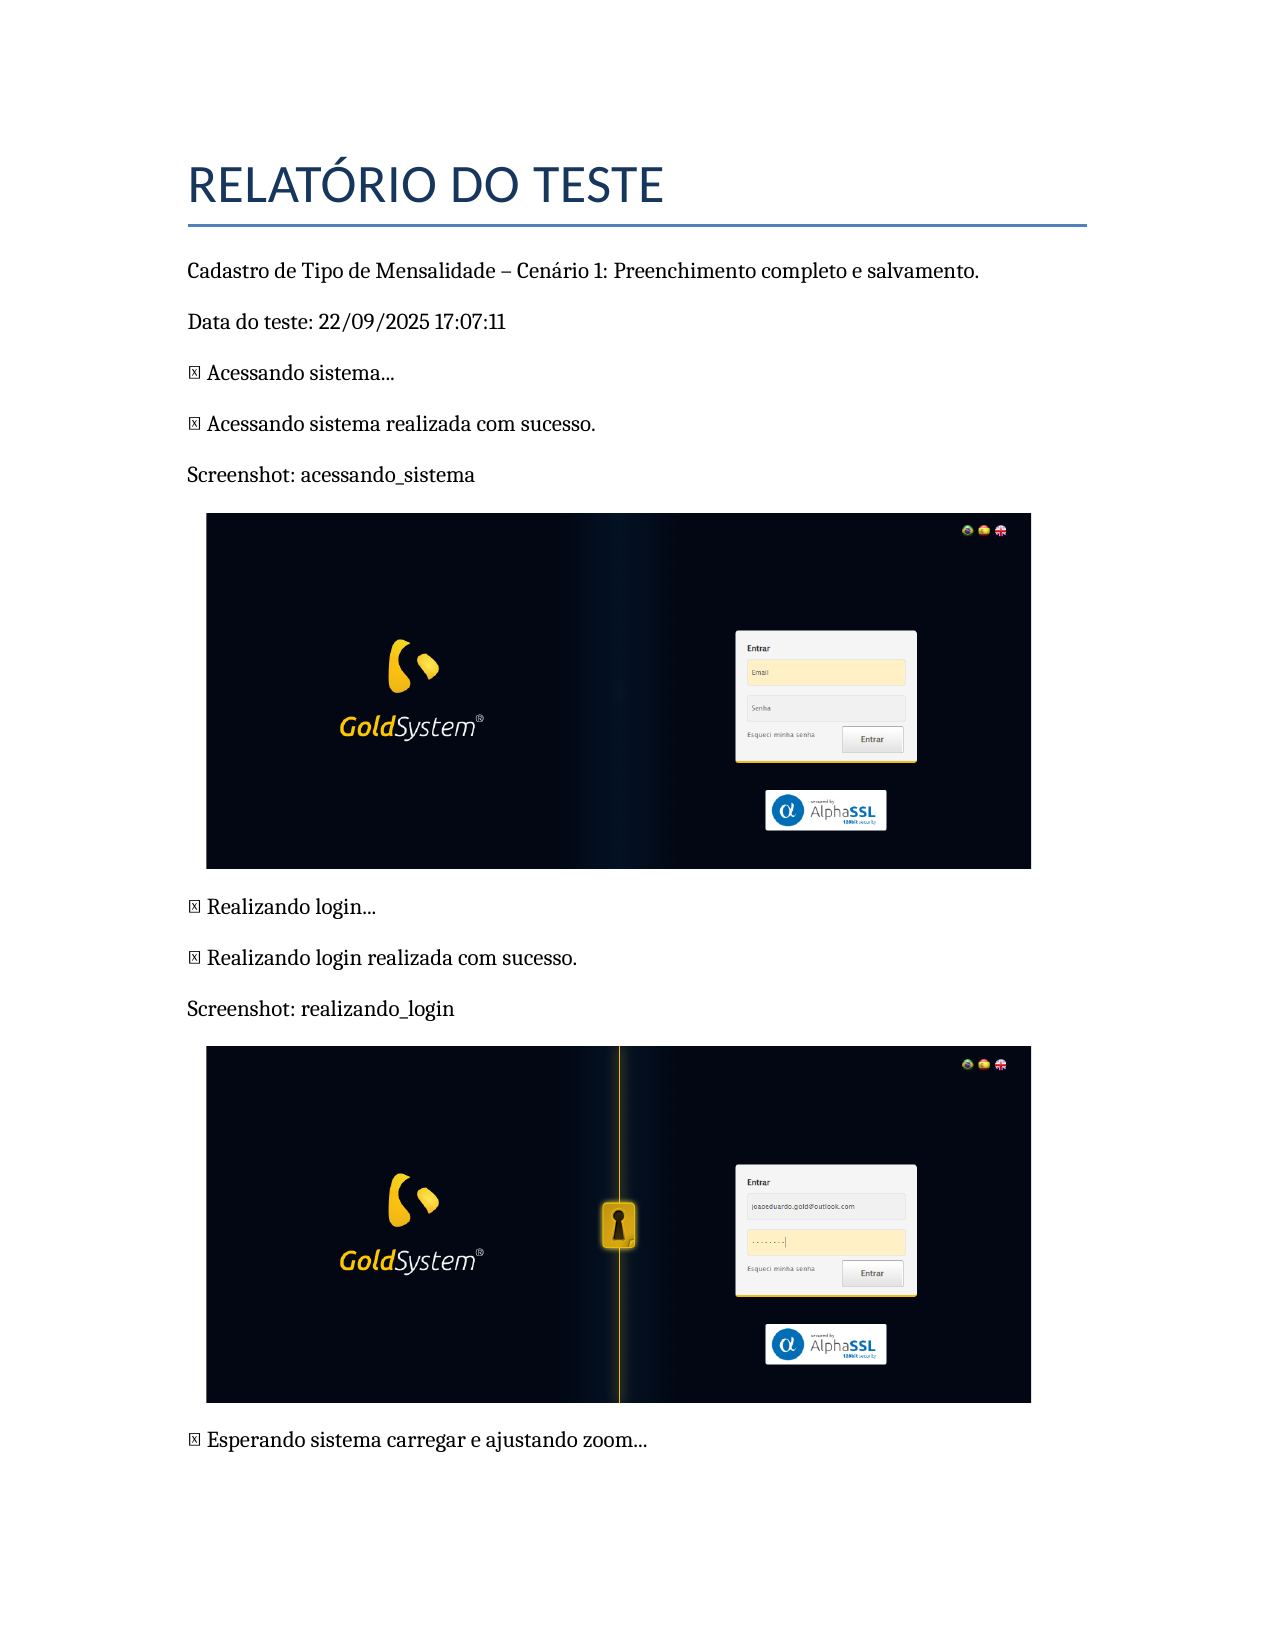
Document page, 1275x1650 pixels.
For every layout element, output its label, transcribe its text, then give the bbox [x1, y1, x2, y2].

picture [206, 513, 1032, 869]
text Cadastro de Tipo de Mensalidade – Cenário 1: Preenchimento completo e salvamento. [187, 258, 1087, 284]
text Screenshot: realizando_login [187, 996, 1087, 1022]
text Data do teste: 22/09/2025 17:07:11 [187, 309, 1087, 335]
text 🔄 Acessando sistema... [187, 360, 1087, 386]
text 🔄 Realizando login... [187, 893, 1087, 920]
title RELATÓRIO DO TESTE [187, 150, 1087, 227]
text ✅ Realizando login realizada com sucesso. [187, 944, 1087, 971]
text 🔄 Esperando sistema carregar e ajustando zoom... [187, 1427, 1087, 1453]
picture [206, 1046, 1032, 1403]
text Screenshot: acessando_sistema [187, 462, 1087, 488]
text ✅ Acessando sistema realizada com sucesso. [187, 411, 1087, 437]
